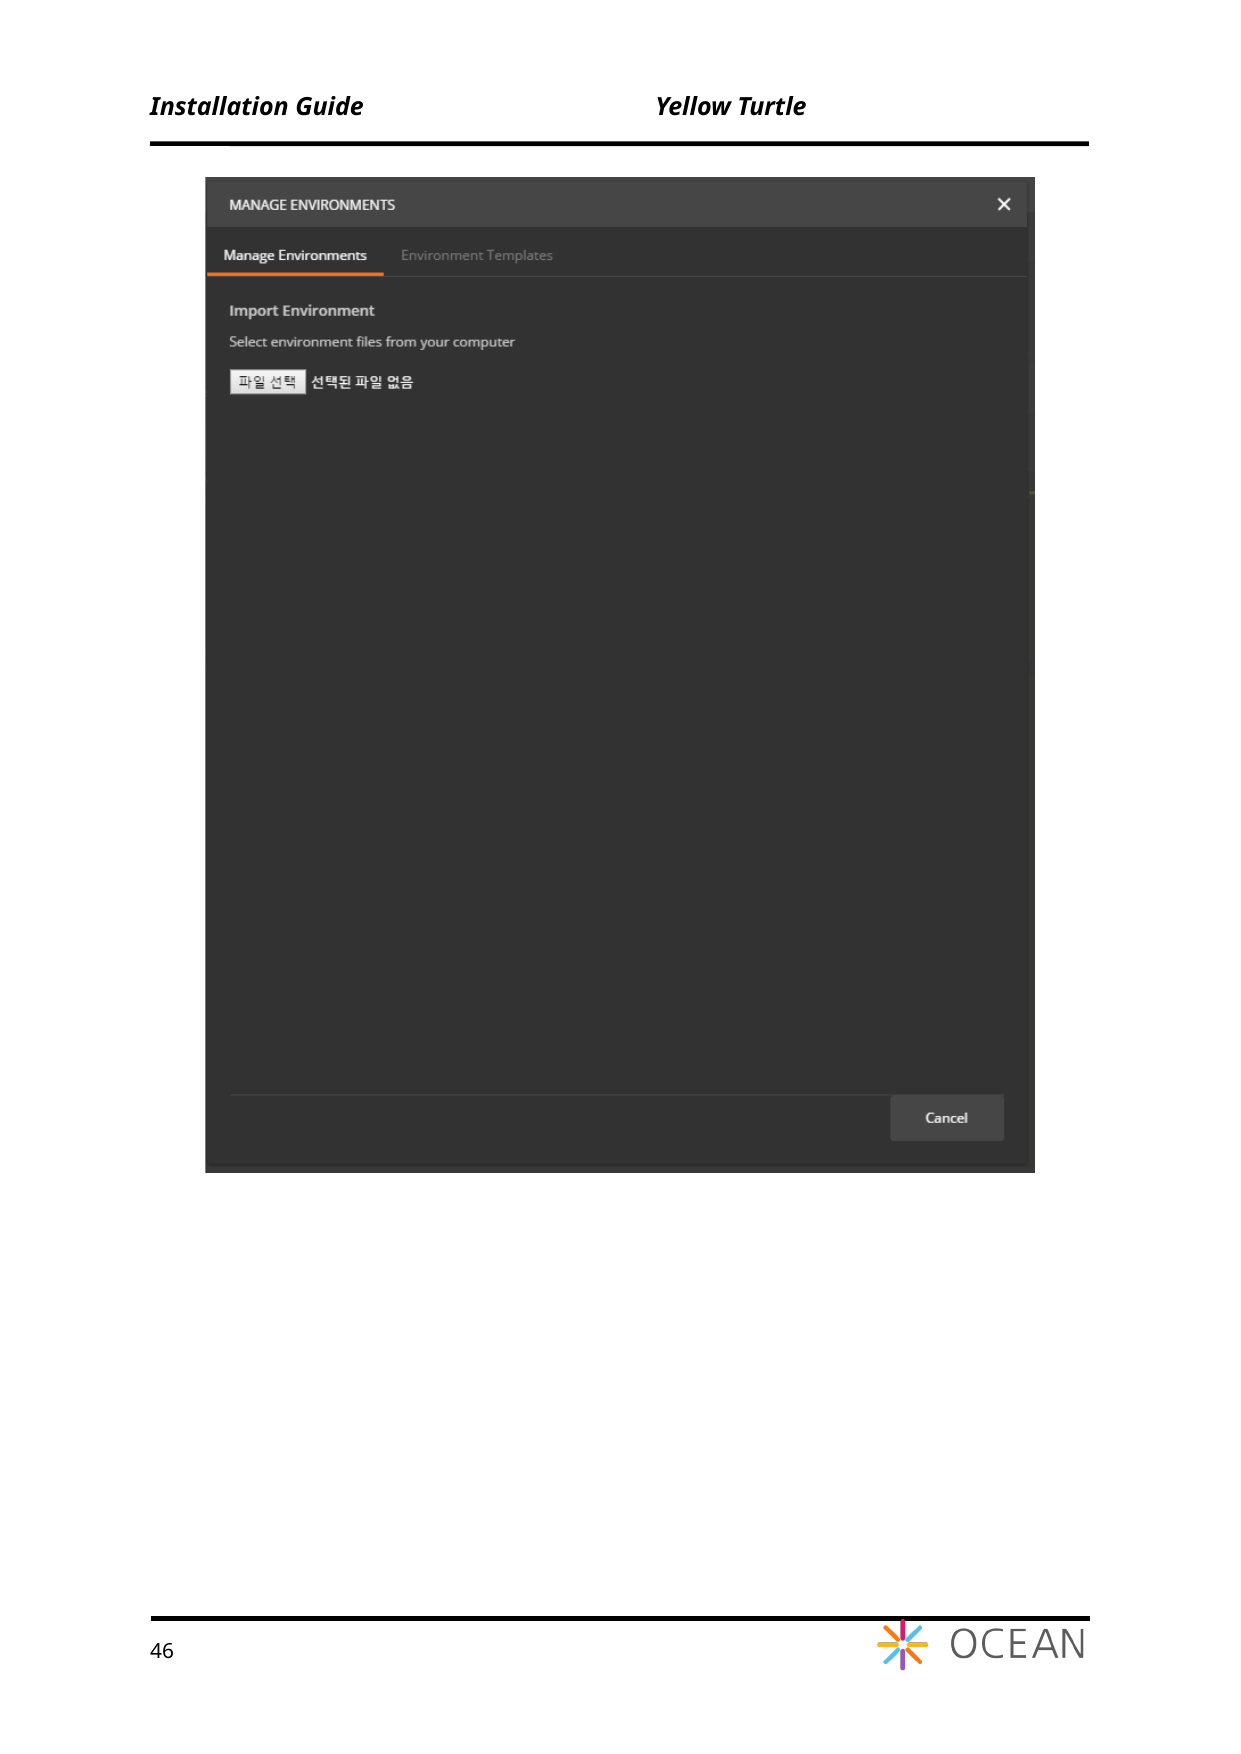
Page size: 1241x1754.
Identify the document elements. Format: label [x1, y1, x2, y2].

picture [873, 1612, 1092, 1678]
picture [205, 177, 1035, 1173]
